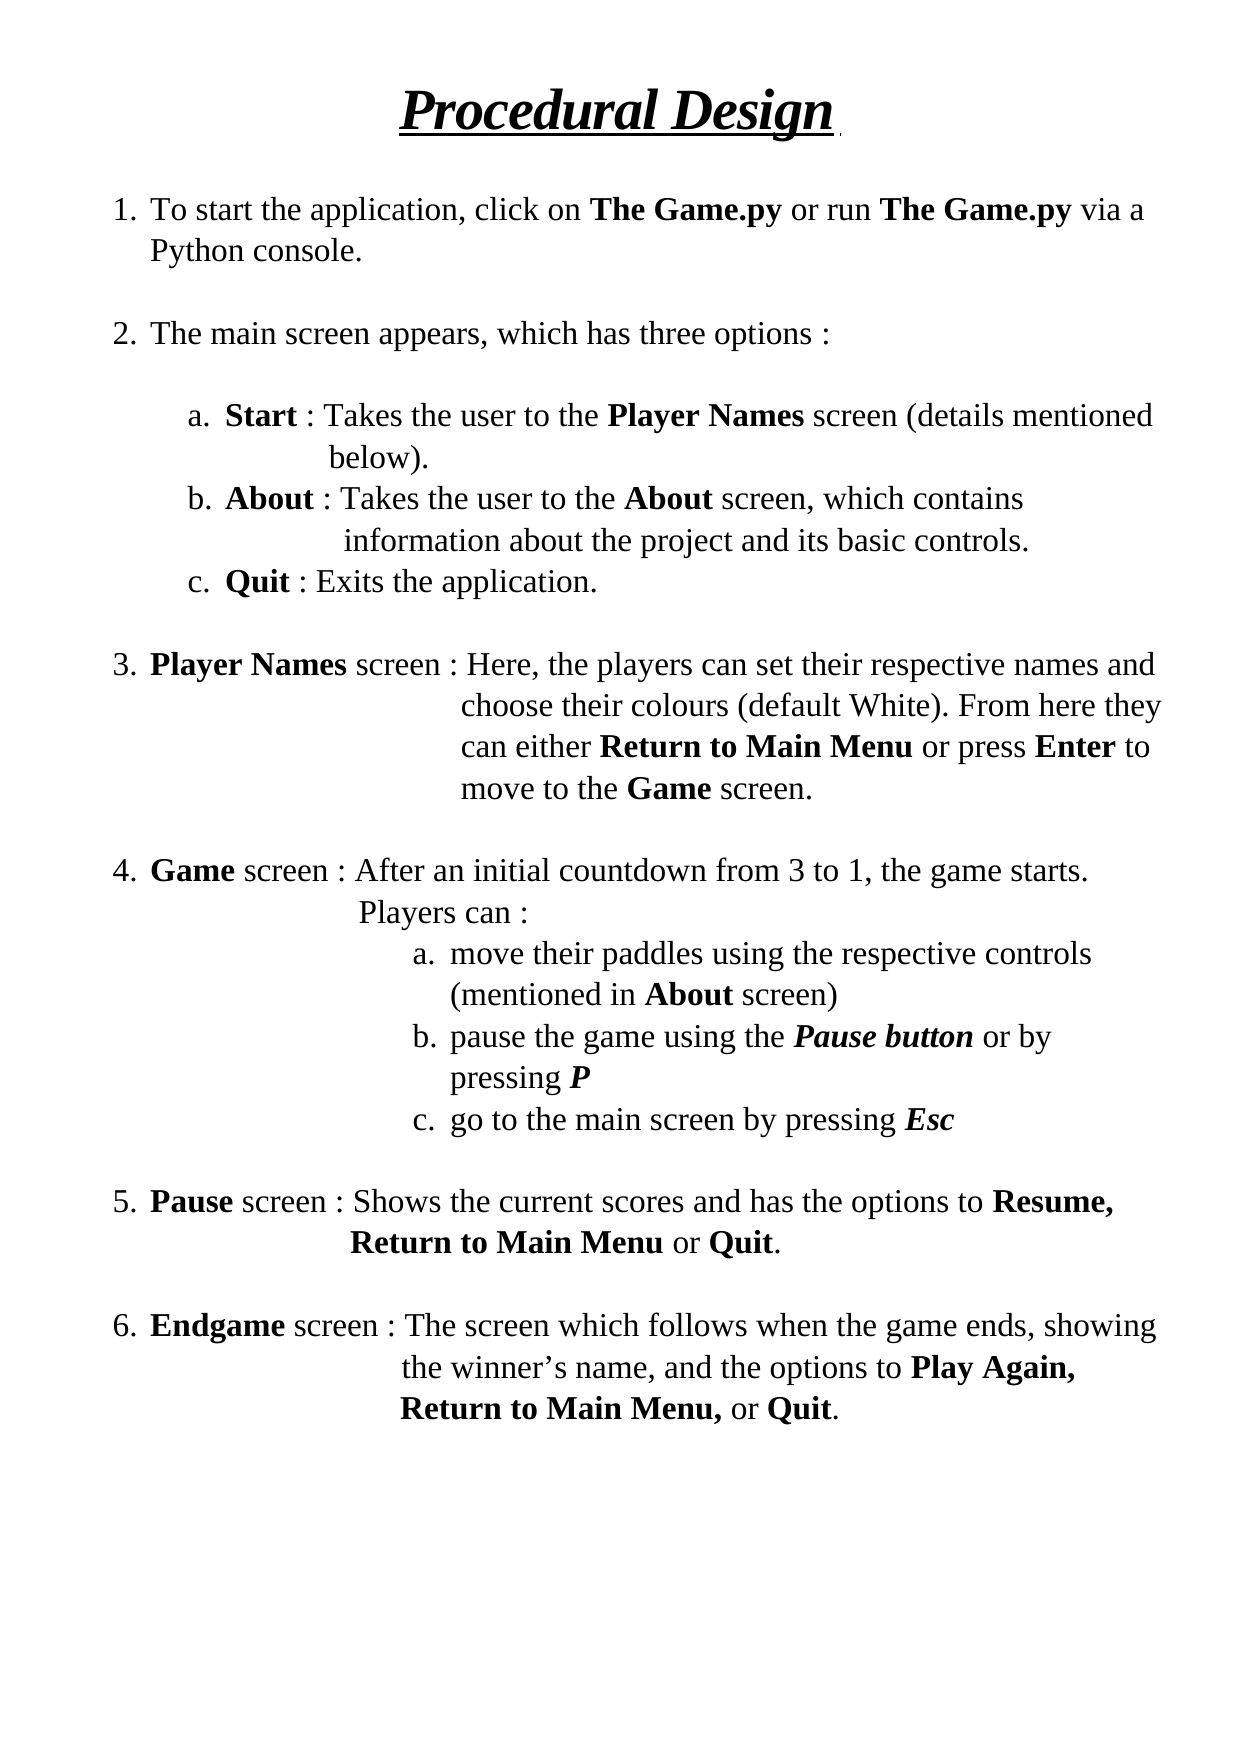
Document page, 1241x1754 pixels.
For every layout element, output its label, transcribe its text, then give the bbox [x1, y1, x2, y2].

list To start the application, click on The Game.py or run The Game.py via a Python console. [112, 189, 1165, 269]
list Pause screen : Shows the current scores and has the options to Resume, aaaaaaaaaaaaReturn to Main Menu or Quit. [112, 1181, 1165, 1261]
title Procedural Design [75, 75, 1165, 142]
list Endgame screen : The screen which follows when the game ends, showing aaaaaaaaaaaaaaaaathe winner’s name, and the options to Play Again, aaaaaaaaaaaaaaaReturn to Main Menu, or Quit. [112, 1306, 1165, 1427]
list Start : Takes the user to the Player Names screen (details mentioned aaaaaaabelow). [187, 396, 1165, 475]
list move their paddles using the respective controls (mentioned in About screen) [412, 933, 1165, 1013]
list pause the game using the Pause button or by pressing P [412, 1016, 1165, 1096]
list Game screen : After an initial countdown from 3 to 1, the game starts. [112, 851, 1165, 889]
list Quit : Exits the application. [187, 561, 1165, 599]
list The main screen appears, which has three options : [112, 313, 1165, 351]
list About : Takes the user to the About screen, which contains aaaaaaaainformation about the project and its basic controls. [187, 478, 1165, 558]
list Players can : [75, 892, 1165, 930]
list go to the main screen by pressing Esc [412, 1099, 1165, 1137]
list Player Names screen : Here, the players can set their respective names and aaaaaaaaaaaaaaaaaaaaachoose their colours (default White). From here they aaaaaaaaaaaaaaaaaaaaacan either Return to Main Menu or press Enter to aaaaaaaaaaaaaaaaaaaaamove to the Game screen. [112, 644, 1165, 806]
